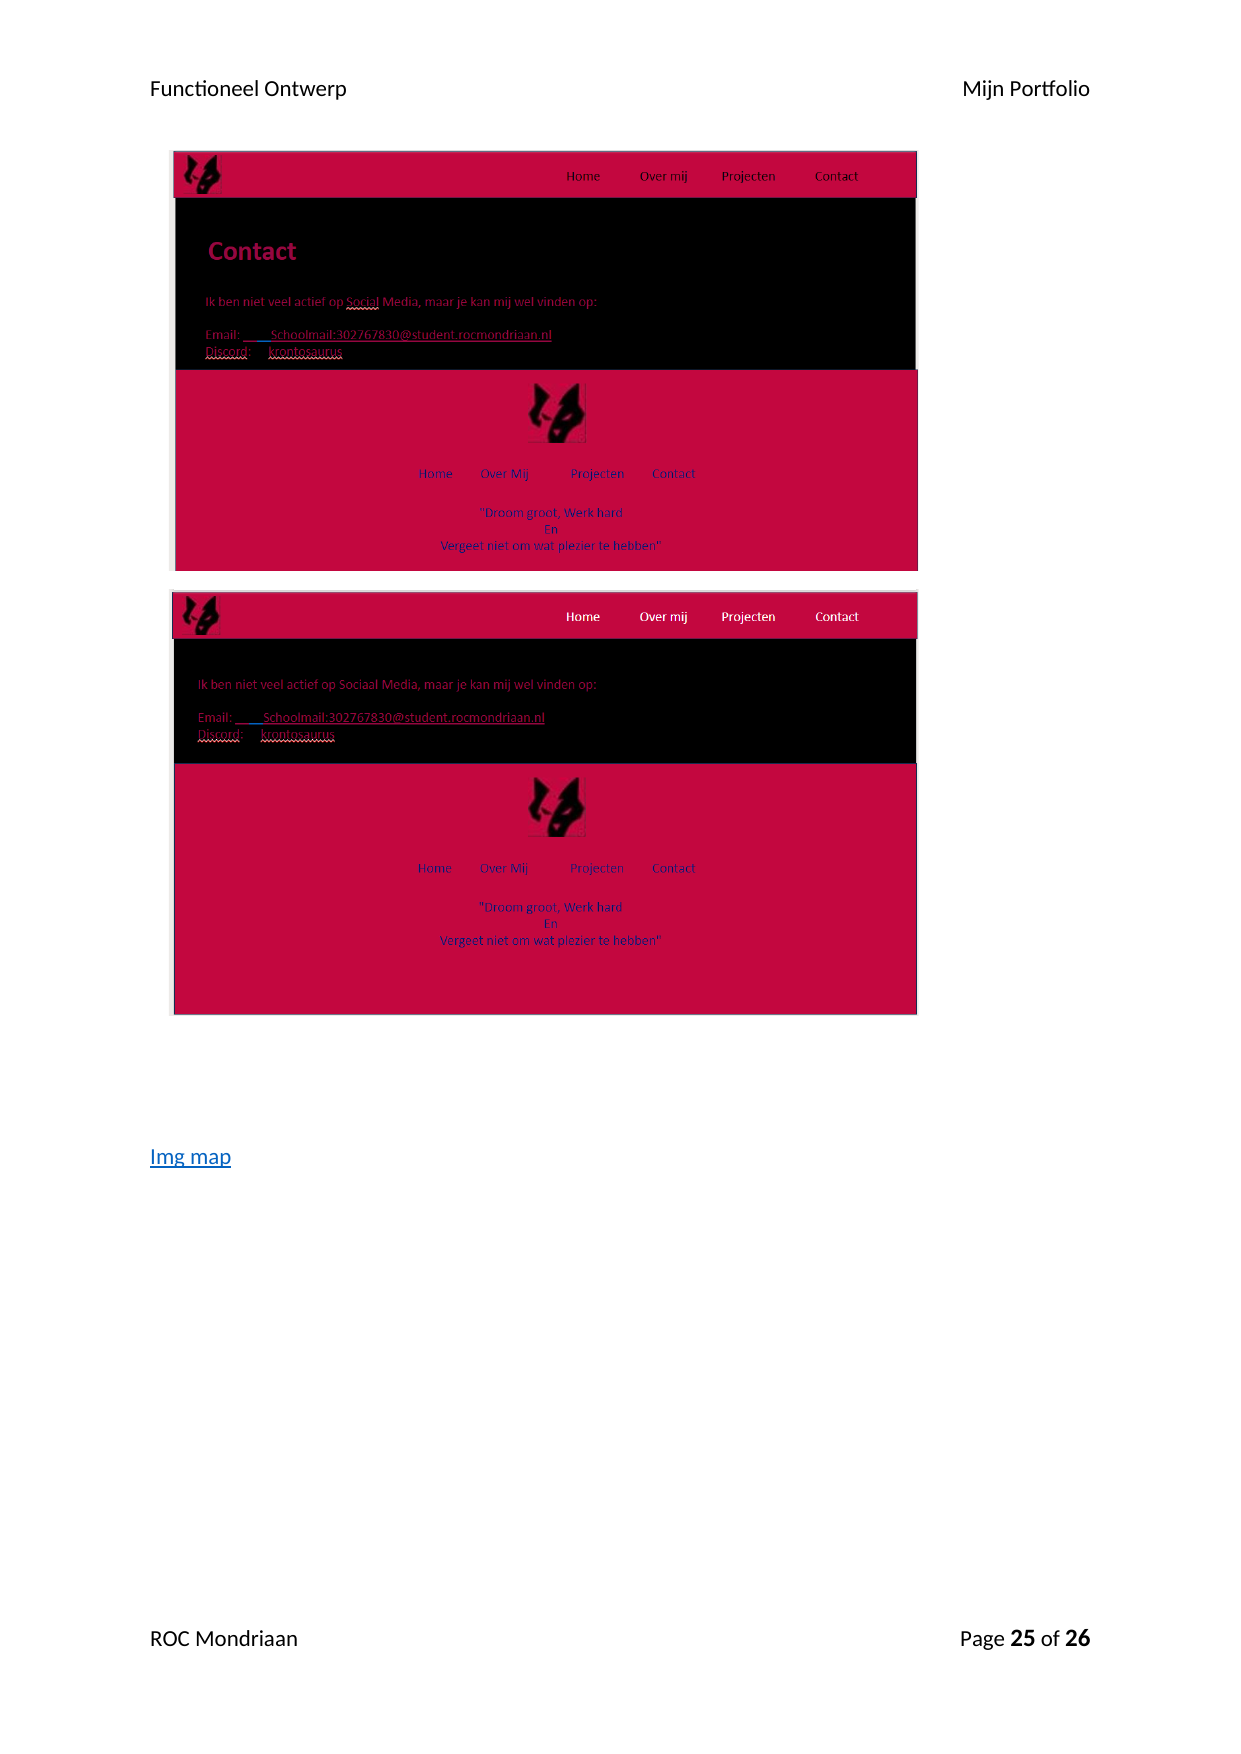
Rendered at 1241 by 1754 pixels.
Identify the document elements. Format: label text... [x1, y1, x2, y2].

text Img map [150, 1142, 1090, 1170]
